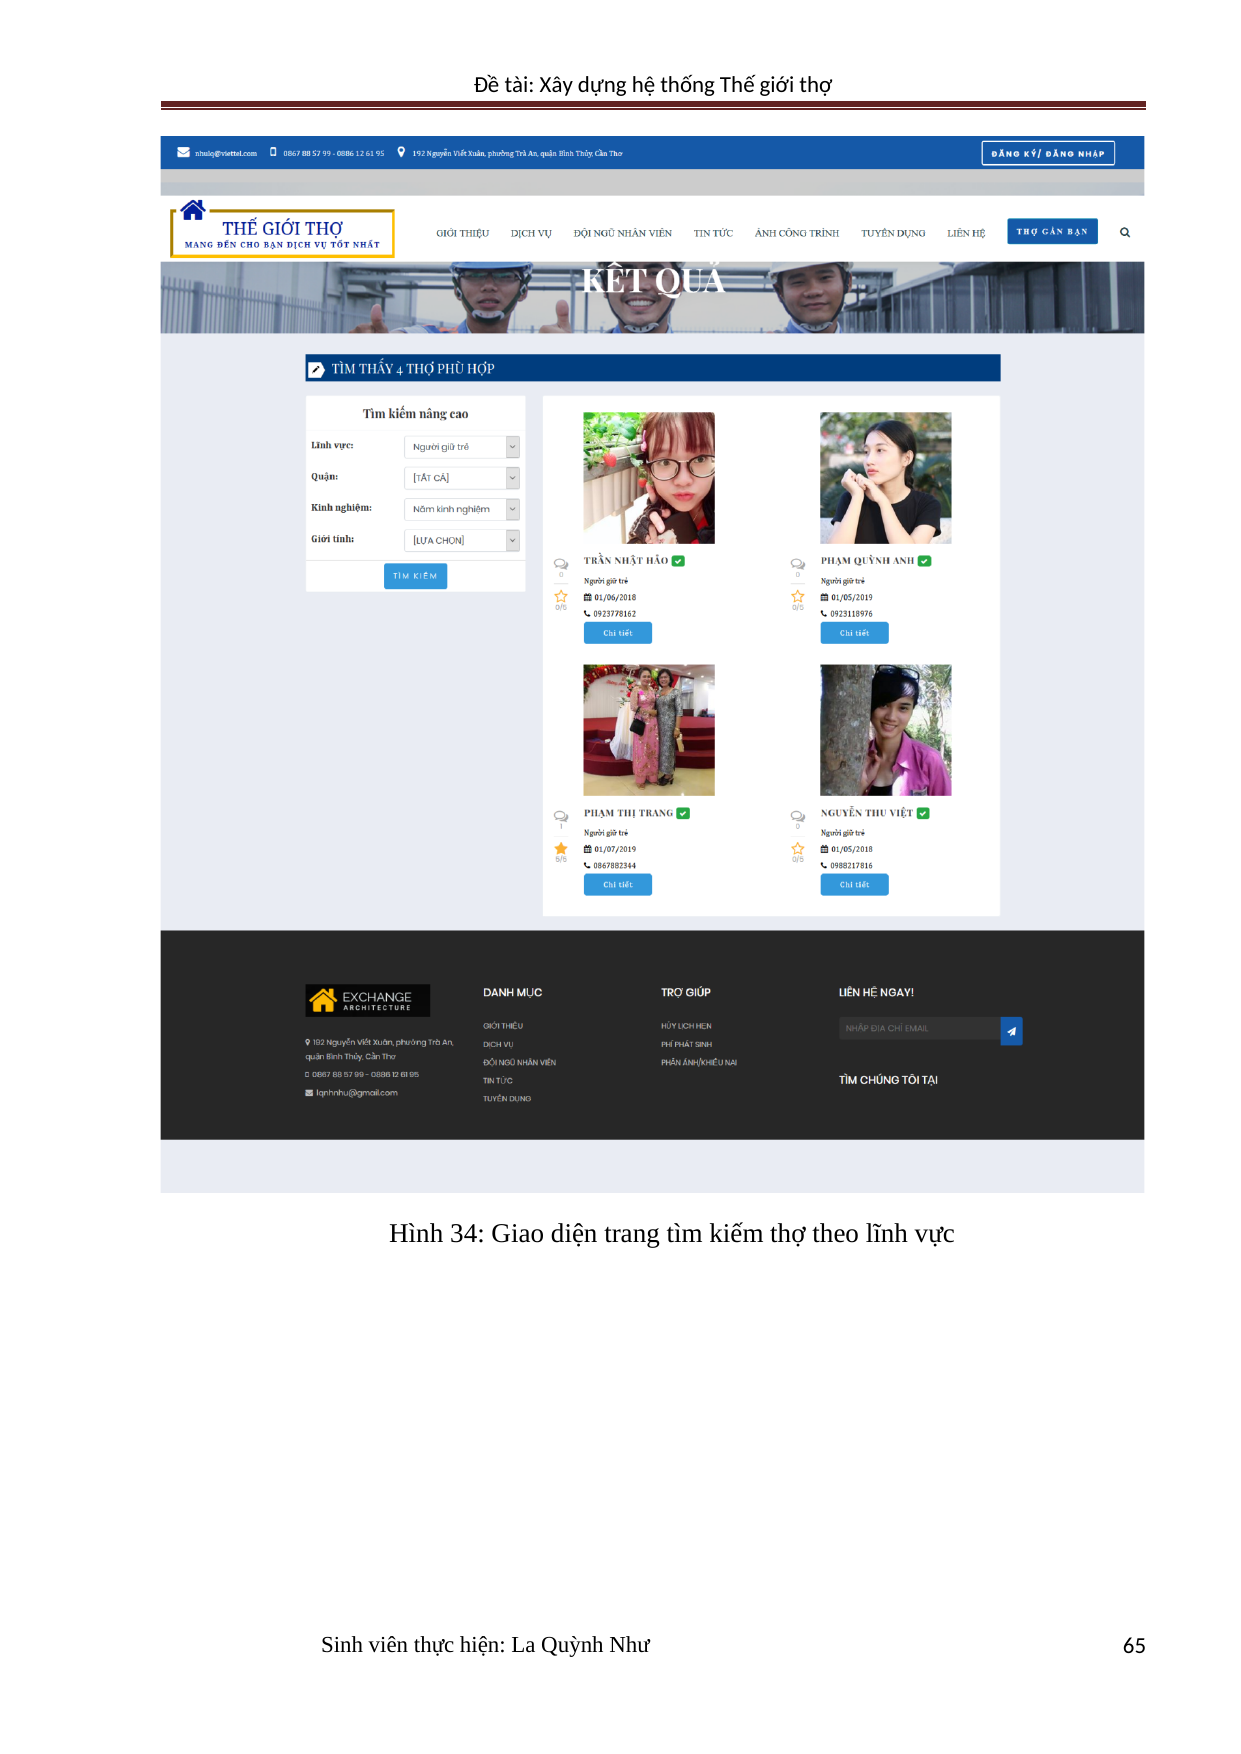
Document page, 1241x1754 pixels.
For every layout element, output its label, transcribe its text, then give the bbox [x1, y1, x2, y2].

picture [160, 136, 1145, 1193]
text Hình 34: Giao diện trang tìm kiếm thợ theo lĩnh vực [161, 1217, 1146, 1248]
